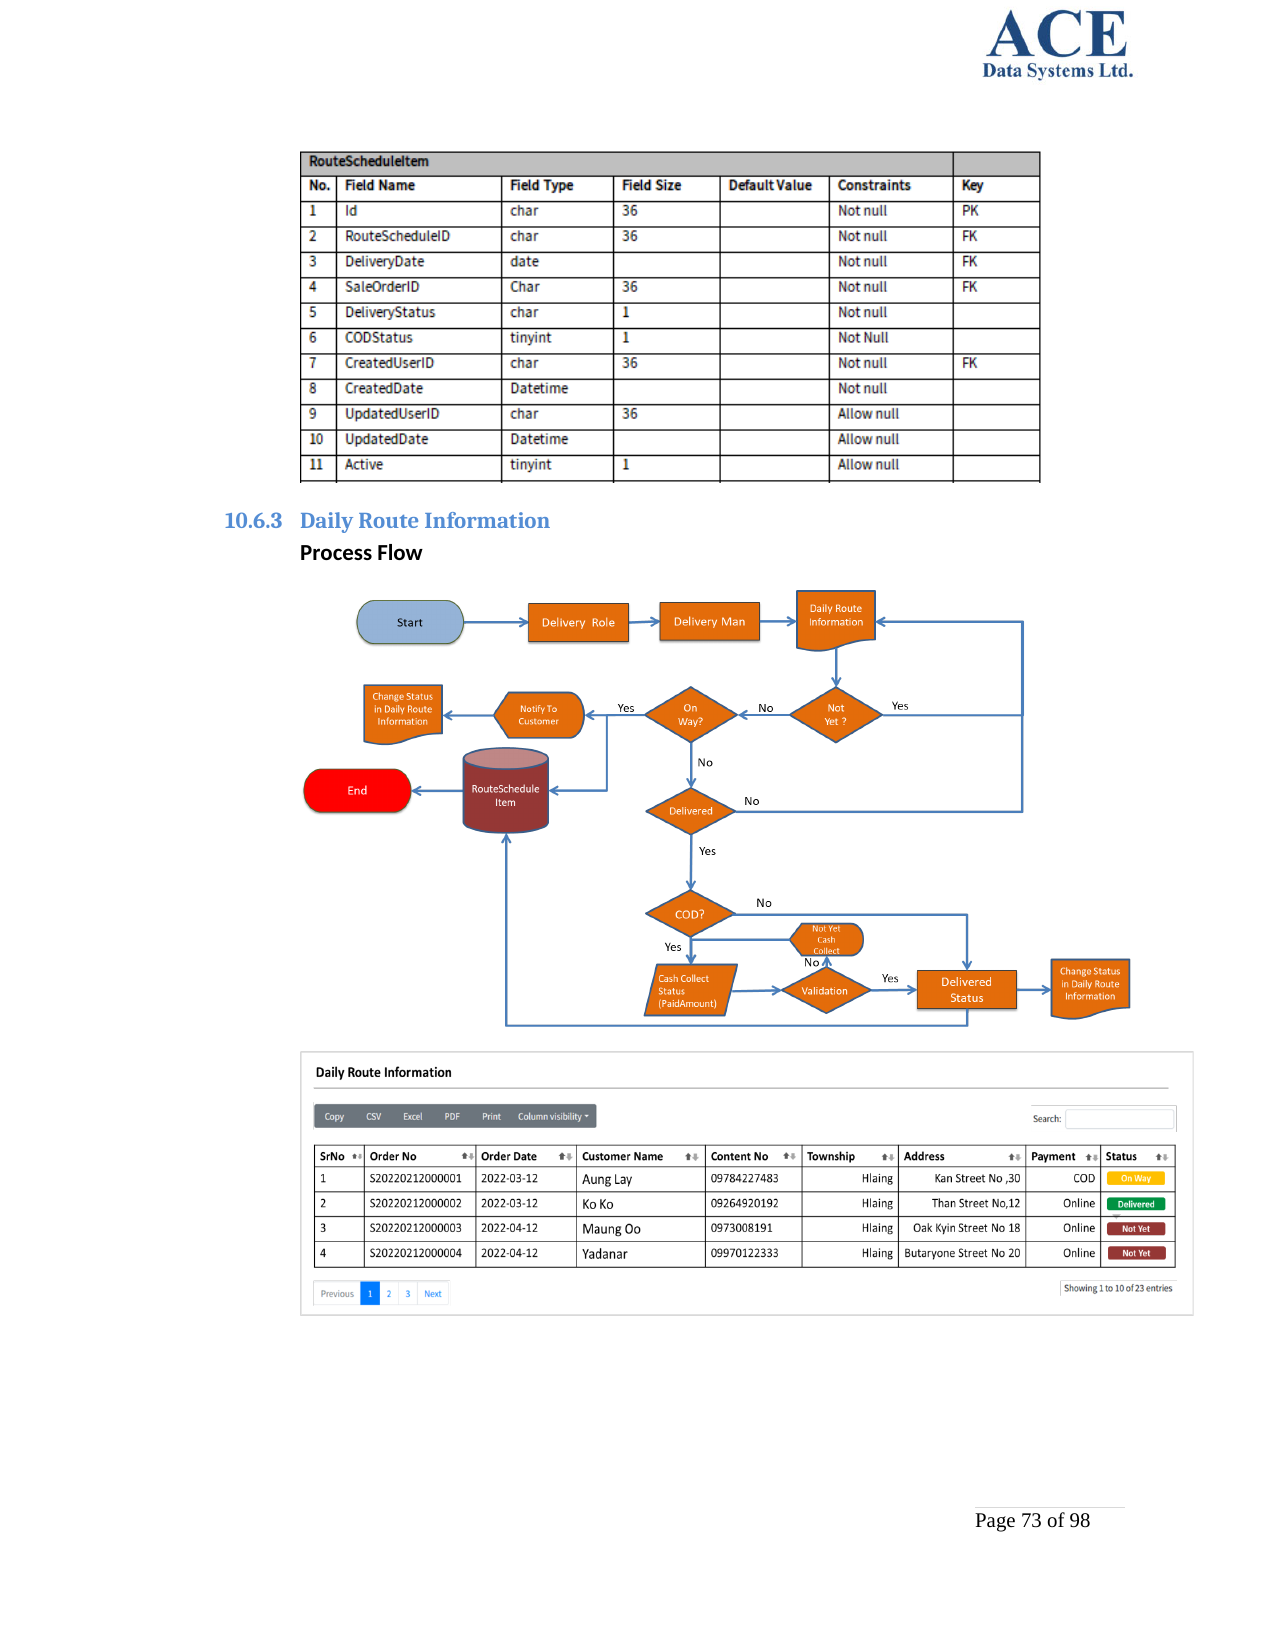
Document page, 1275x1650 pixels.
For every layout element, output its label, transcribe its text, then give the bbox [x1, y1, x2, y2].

picture [300, 590, 1131, 1027]
picture [300, 1051, 1194, 1316]
subtitle Daily Route Information [225, 508, 1125, 534]
picture [300, 150, 1042, 483]
picture [975, 0, 1141, 87]
text Process Flow [300, 538, 1125, 566]
